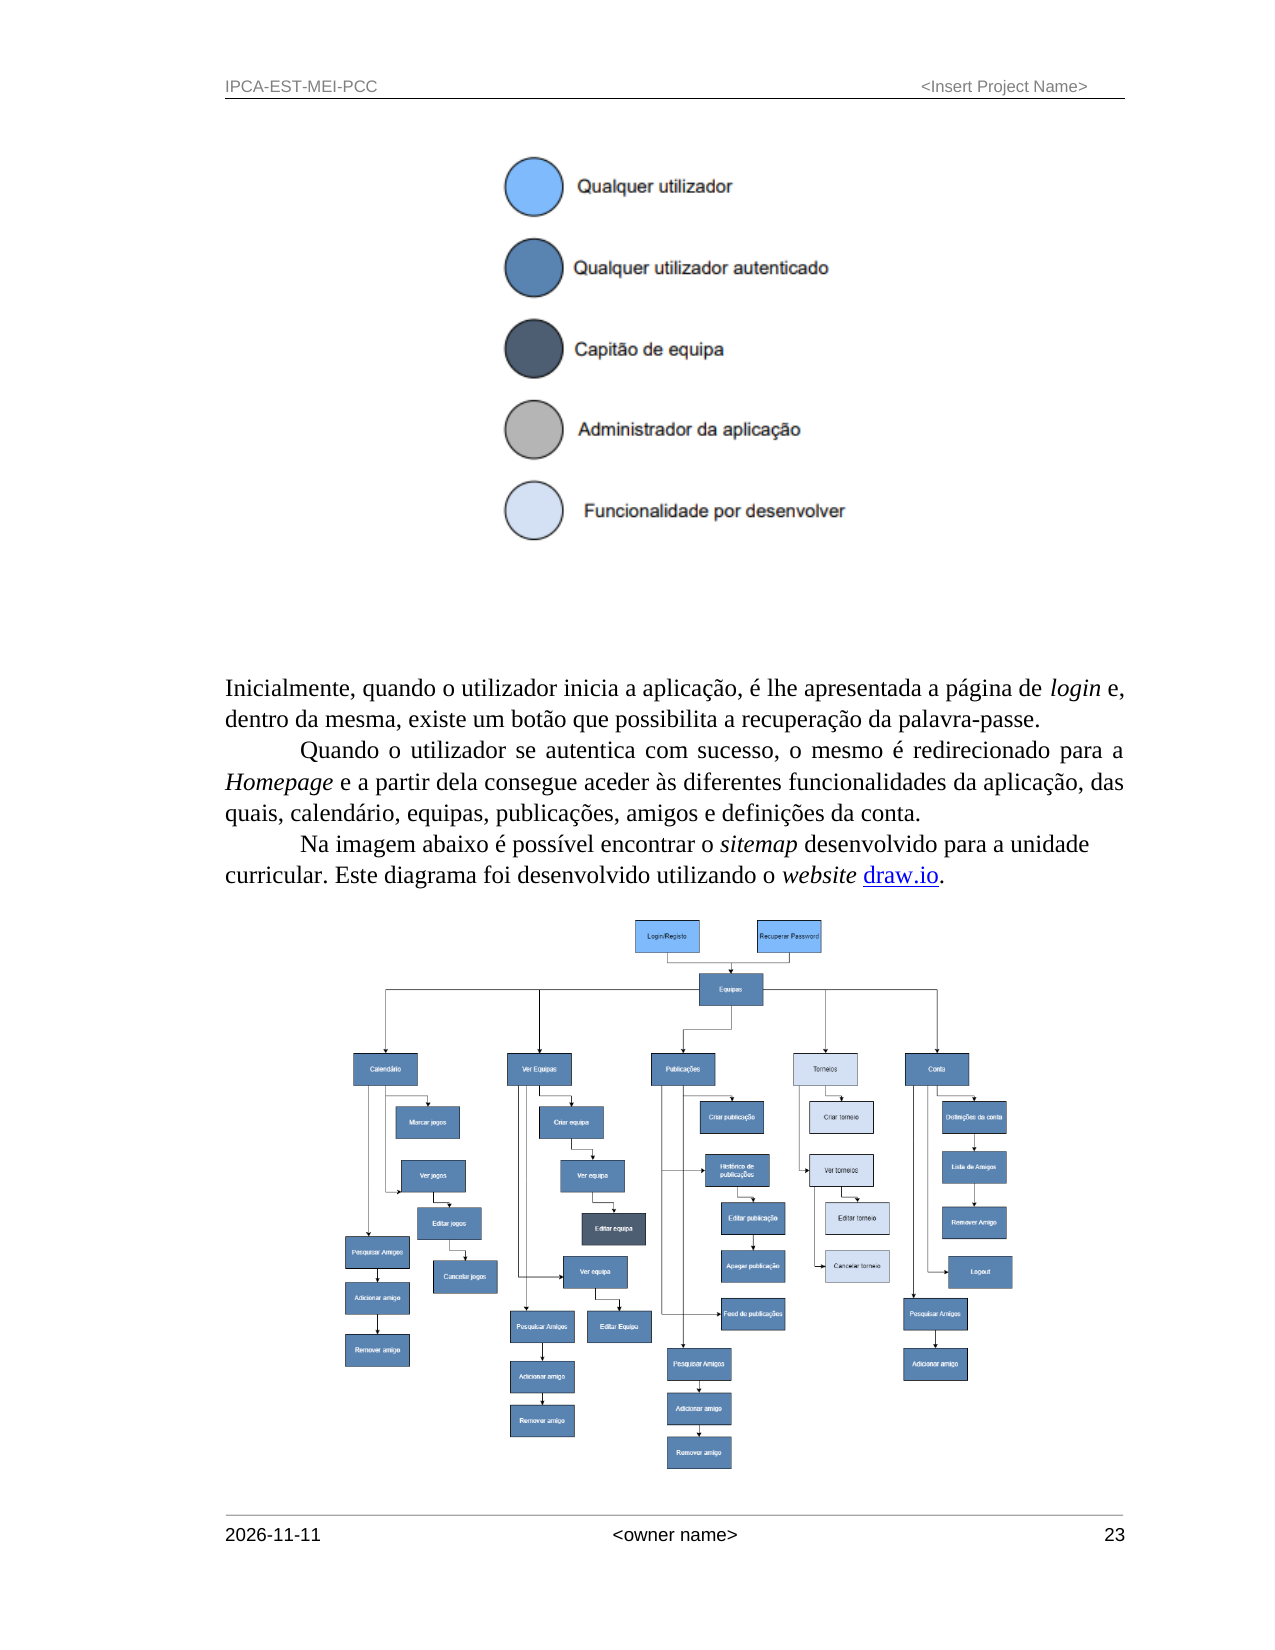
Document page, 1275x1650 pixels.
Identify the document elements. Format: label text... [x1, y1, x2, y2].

text Inicialmente, quando o utilizador inicia a aplicação, é lhe apresentada a página de login e, dentro da mesma, existe um botão que possibilita a recuperação da palavra-passe. [225, 671, 1125, 733]
picture [337, 920, 1013, 1469]
text Quando o utilizador se autentica com sucesso, o mesmo é redirecionado para a Homepage e a partir dela consegue aceder às diferentes funcionalidades da aplicação, das quais, calendário, equipas, publicações, amigos e definições da conta. [225, 733, 1125, 827]
text Na imagem abaixo é possível encontrar o sitemap desenvolvido para a unidade curricular. Este diagrama foi desenvolvido utilizando o website draw.io. [225, 827, 1125, 889]
picture [501, 150, 849, 546]
